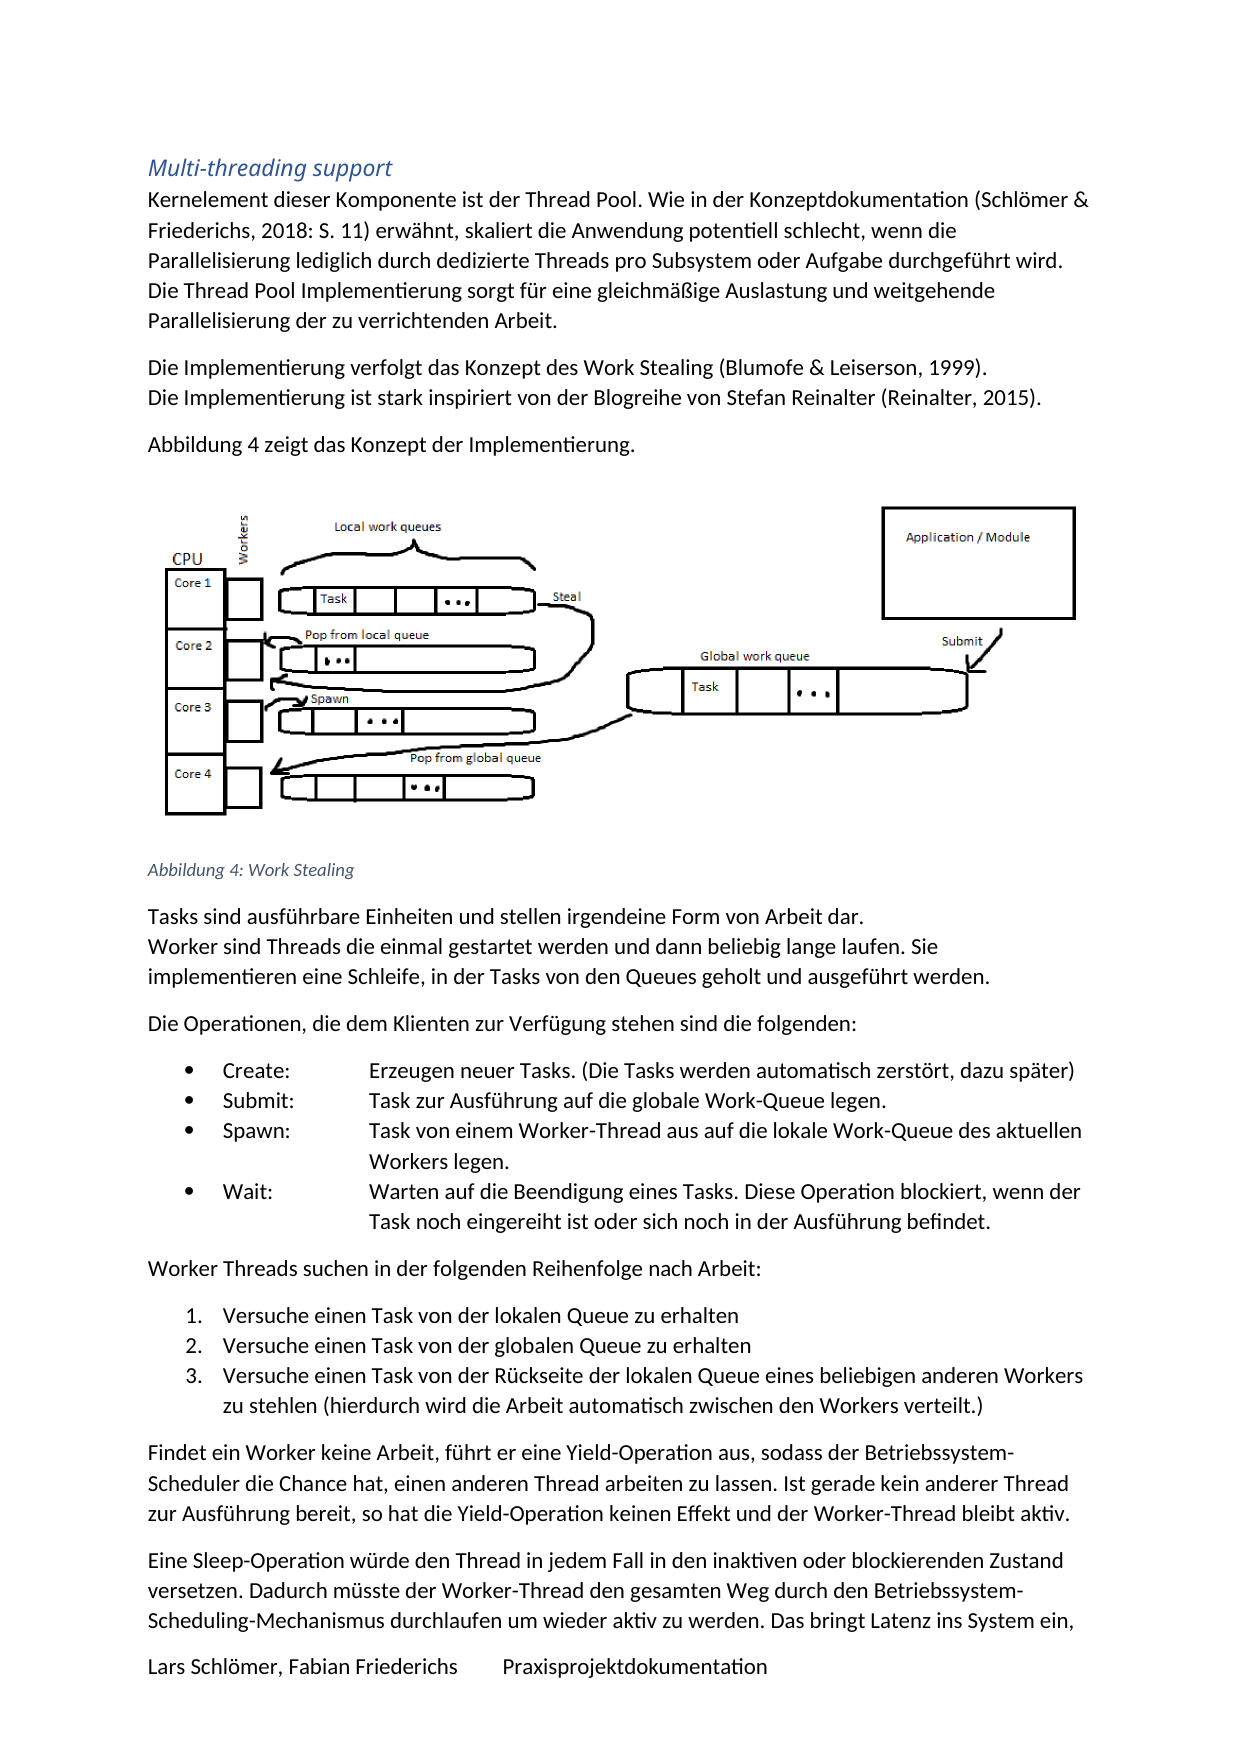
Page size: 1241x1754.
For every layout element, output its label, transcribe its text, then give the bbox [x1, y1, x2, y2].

list Wait: Warten auf die Beendigung eines Tasks. Diese Operation blockiert, wenn der Task noch eingereiht ist oder sich noch in der Ausführung befindet. [185, 1177, 1093, 1235]
text Die Implementierung verfolgt das Konzept des Work Stealing (Blumofe & Leiserson, 1999). Die Implementierung ist stark inspiriert von der Blogreihe von Stefan Reinalter (Reinalter, 2015). [148, 353, 1093, 411]
text Findet ein Worker keine Arbeit, führt er eine Yield-Operation aus, sodass der Betriebssystem-Scheduler die Chance hat, einen anderen Thread arbeiten zu lassen. Ist gerade kein anderer Thread zur Ausführung bereit, so hat die Yield-Operation keinen Effekt und der Worker-Thread bleibt aktiv. [148, 1438, 1093, 1527]
text Tasks sind ausführbare Einheiten und stellen irgendeine Form von Arbeit dar. Worker sind Threads die einmal gestartet werden und dann beliebig lange laufen. Sie implementieren eine Schleife, in der Tasks von den Queues geholt und ausgeführt werden. [148, 902, 1093, 991]
text Die Operationen, die dem Klienten zur Verfügung stehen sind die folgenden: [148, 1009, 1093, 1037]
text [148, 1546, 1093, 1634]
text Worker Threads suchen in der folgenden Reihenfolge nach Arbeit: [148, 1254, 1093, 1282]
list Versuche einen Task von der globalen Queue zu erhalten [185, 1331, 1093, 1359]
text Kernelement dieser Komponente ist der Thread Pool. Wie in der Konzeptdokumentation (Schlömer & Friederichs, 2018: S. 11) erwähnt, skaliert die Anwendung potentiell schlecht, wenn die Parallelisierung lediglich durch dedizierte Threads pro Subsystem oder Aufgabe durchgeführt wird. Die Thread Pool Implementierung sorgt für eine gleichmäßige Auslastung und weitgehende Parallelisierung der zu verrichtenden Arbeit. [148, 186, 1093, 334]
text Abbildung 4 zeigt das Konzept der Implementierung. [148, 430, 1093, 458]
picture [147, 477, 1093, 840]
list Create: Erzeugen neuer Tasks. (Die Tasks werden automatisch zerstört, dazu später) [185, 1056, 1093, 1084]
list Spawn: Task von einem Worker-Thread aus auf die lokale Work-Queue des aktuellen Workers legen. [185, 1117, 1093, 1175]
list Versuche einen Task von der Rückseite der lokalen Queue eines beliebigen anderen Workers zu stehlen (hierdurch wird die Arbeit automatisch zwischen den Workers verteilt.) [185, 1361, 1093, 1420]
text Abbildung 4: Work Stealing [148, 858, 1093, 881]
subtitle Multi-threading support [148, 152, 1093, 183]
list Versuche einen Task von der lokalen Queue zu erhalten [185, 1301, 1093, 1329]
list Submit: Task zur Ausführung auf die globale Work-Queue legen. [185, 1086, 1093, 1114]
